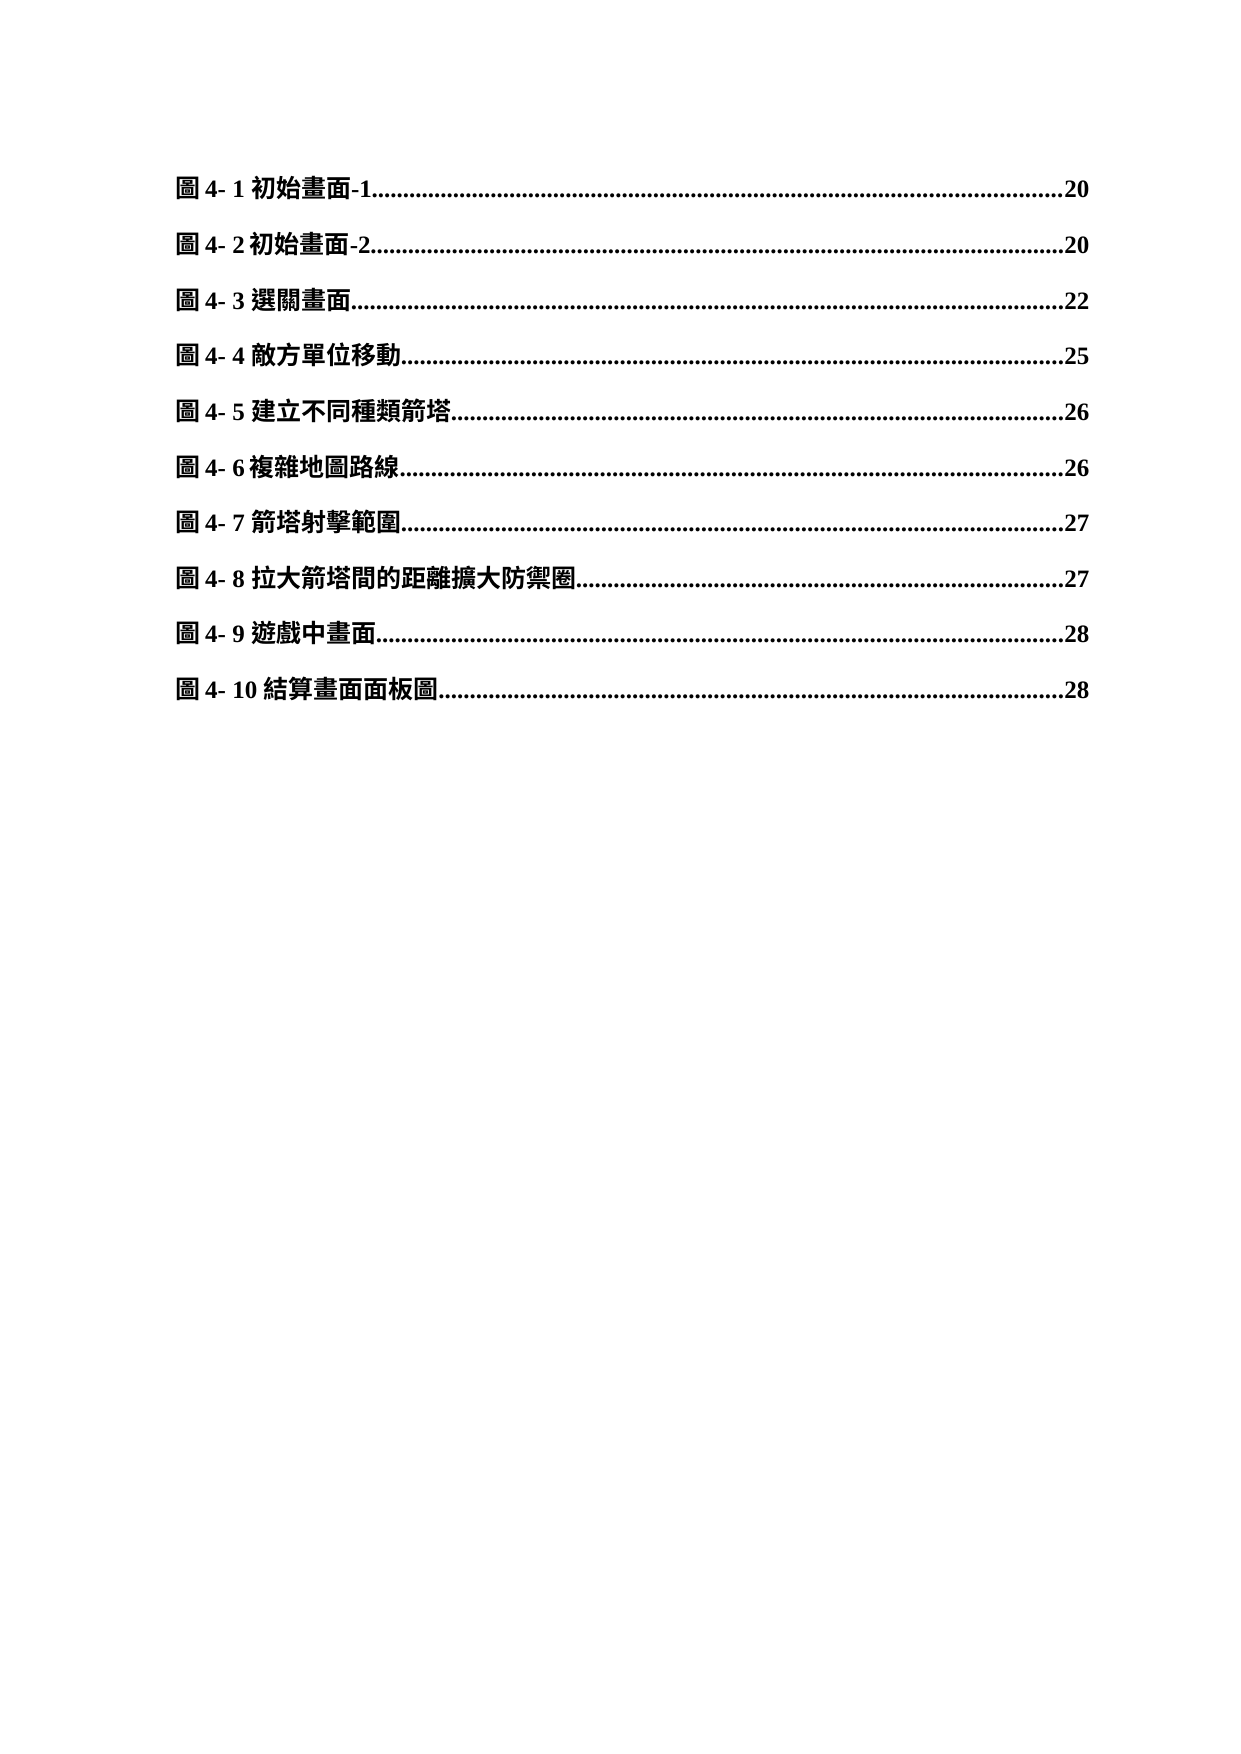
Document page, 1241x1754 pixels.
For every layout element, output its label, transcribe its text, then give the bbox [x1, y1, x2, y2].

text 圖4- 3 選關畫面 22 [175, 279, 1090, 317]
text 圖4- 8 拉大箭塔間的距離擴大防禦圈 27 [175, 558, 1090, 595]
text 圖4- 5 建立不同種類箭塔 26 [175, 391, 1090, 428]
text 圖4- 1 初始畫面-1 20 [175, 168, 1090, 206]
text 圖4- 7 箭塔射擊範圍 27 [175, 502, 1090, 539]
text 圖4- 2初始畫面-2 20 [175, 224, 1090, 261]
text 圖4- 6複雜地圖路線 26 [175, 446, 1090, 484]
text 圖4- 9 遊戲中畫面 28 [175, 613, 1090, 651]
text 圖4- 10 結算畫面面板圖 28 [175, 669, 1090, 706]
text 圖4- 4 敵方單位移動 25 [175, 335, 1090, 373]
